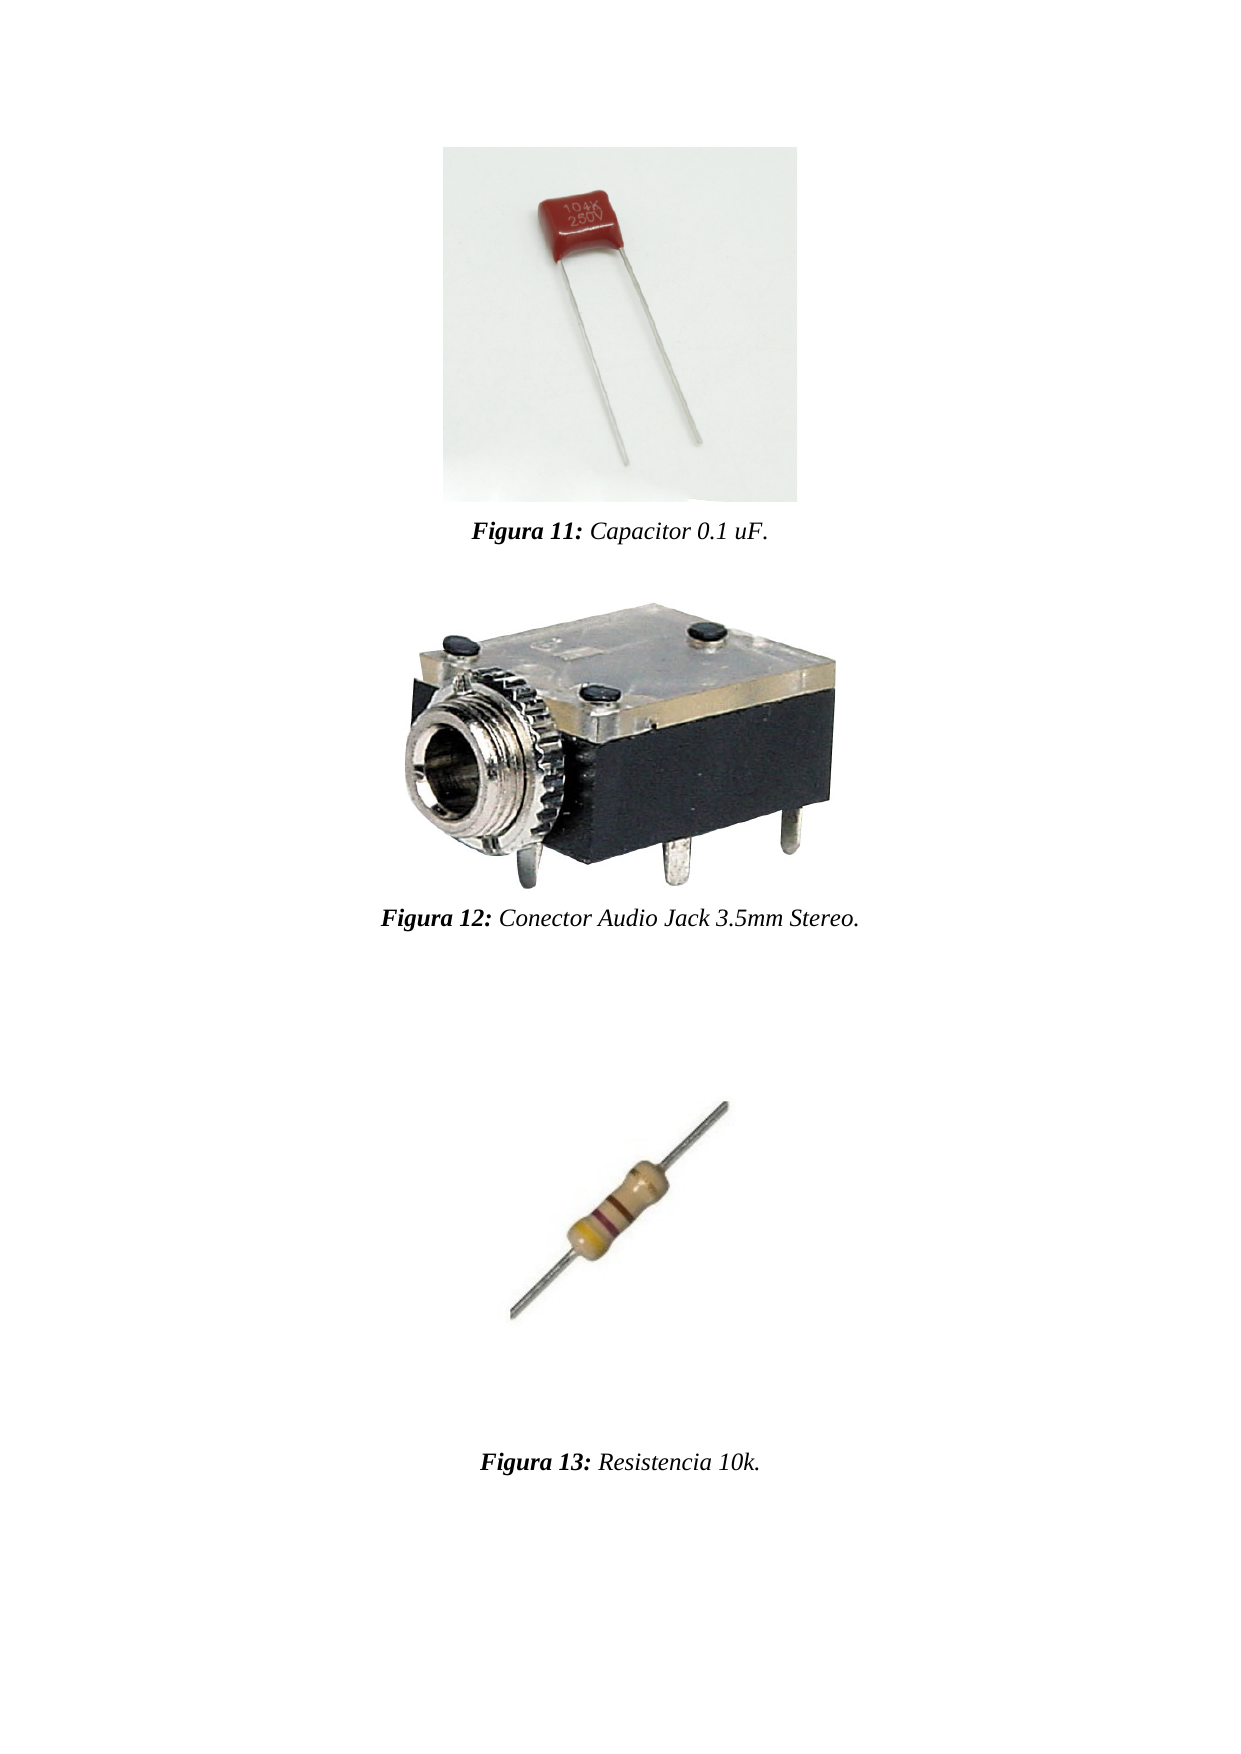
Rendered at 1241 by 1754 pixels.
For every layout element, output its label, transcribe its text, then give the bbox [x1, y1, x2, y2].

picture [398, 989, 842, 1433]
picture [443, 147, 798, 502]
picture [404, 602, 836, 889]
